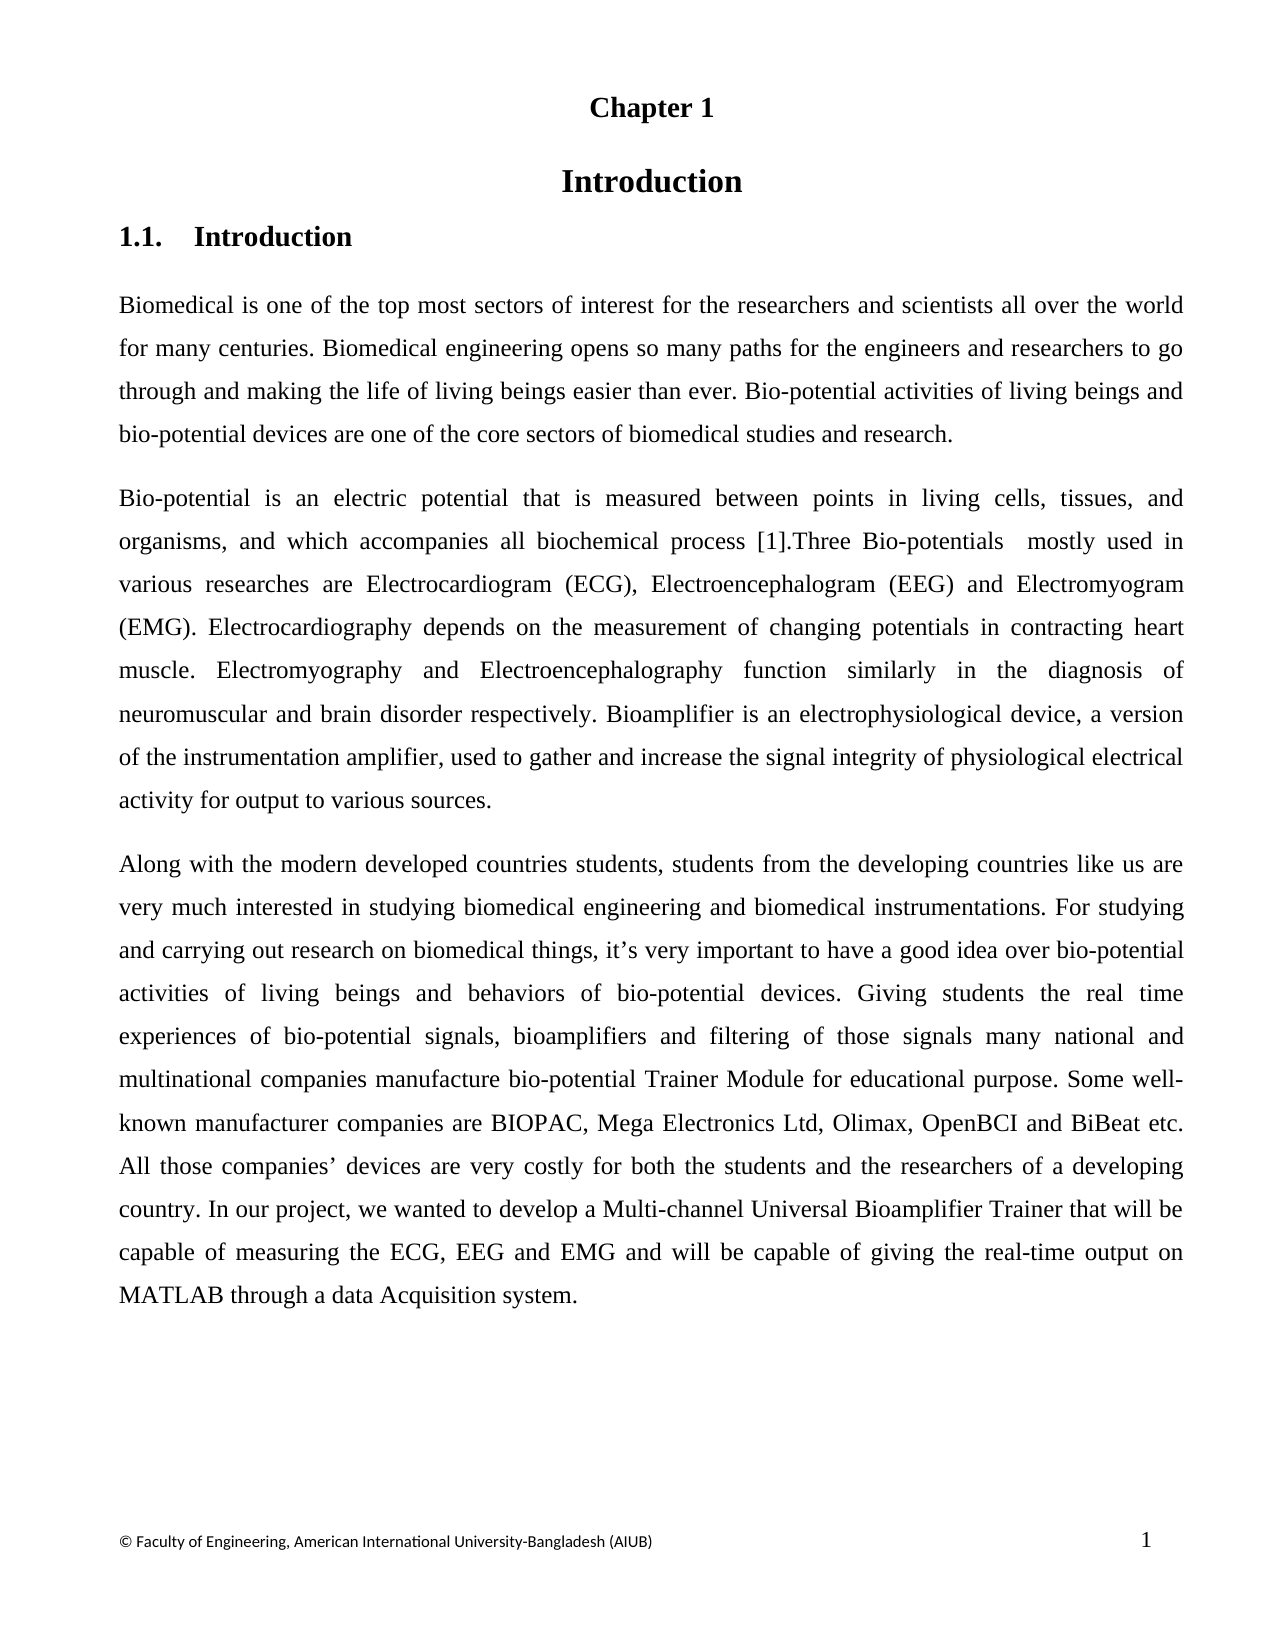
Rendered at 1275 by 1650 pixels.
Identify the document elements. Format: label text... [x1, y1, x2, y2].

text Biomedical is one of the top most sectors of interest for the researchers and scientists all over the world for many centuries. Biomedical engineering opens so many paths for the engineers and researchers to go through and making the life of living beings easier than ever. Bio-potential activities of living beings and bio-potential devices are one of the core sectors of biomedical studies and research. [118, 290, 1185, 448]
text Chapter 1 [118, 90, 1185, 123]
list Introduction [118, 219, 1185, 252]
text Along with the modern developed countries students, students from the developing countries like us are very much interested in studying biomedical engineering and biomedical instrumentations. For studying and carrying out research on biomedical things, it’s very important to have a good idea over bio-potential activities of living beings and behaviors of bio-potential devices. Giving students the real time experiences of bio-potential signals, bioamplifiers and filtering of those signals many national and multinational companies manufacture bio-potential Trainer Module for educational purpose. Some well-known manufacturer companies are BIOPAC, Mega Electronics Ltd, Olimax, OpenBCI and BiBeat etc. All those companies’ devices are very costly for both the students and the researchers of a developing country. In our project, we wanted to develop a Multi-channel Universal Bioamplifier Trainer that will be capable of measuring the ECG, EEG and EMG and will be capable of giving the real-time output on MATLAB through a data Acquisition system. [118, 849, 1185, 1309]
text Bio-potential is an electric potential that is measured between points in living cells, tissues, and organisms, and which accompanies all biochemical process [1].Three Bio-potentials mostly used in various researches are Electrocardiogram (ECG), Electroencephalogram (EEG) and Electromyogram (EMG). Electrocardiography depends on the measurement of changing potentials in contracting heart muscle. Electromyography and Electroencephalography function similarly in the diagnosis of neuromuscular and brain disorder respectively. Bioamplifier is an electrophysiological device, a version of the instrumentation amplifier, used to gather and increase the signal integrity of physiological electrical activity for output to various sources. [118, 483, 1185, 814]
text Introduction [118, 161, 1185, 199]
